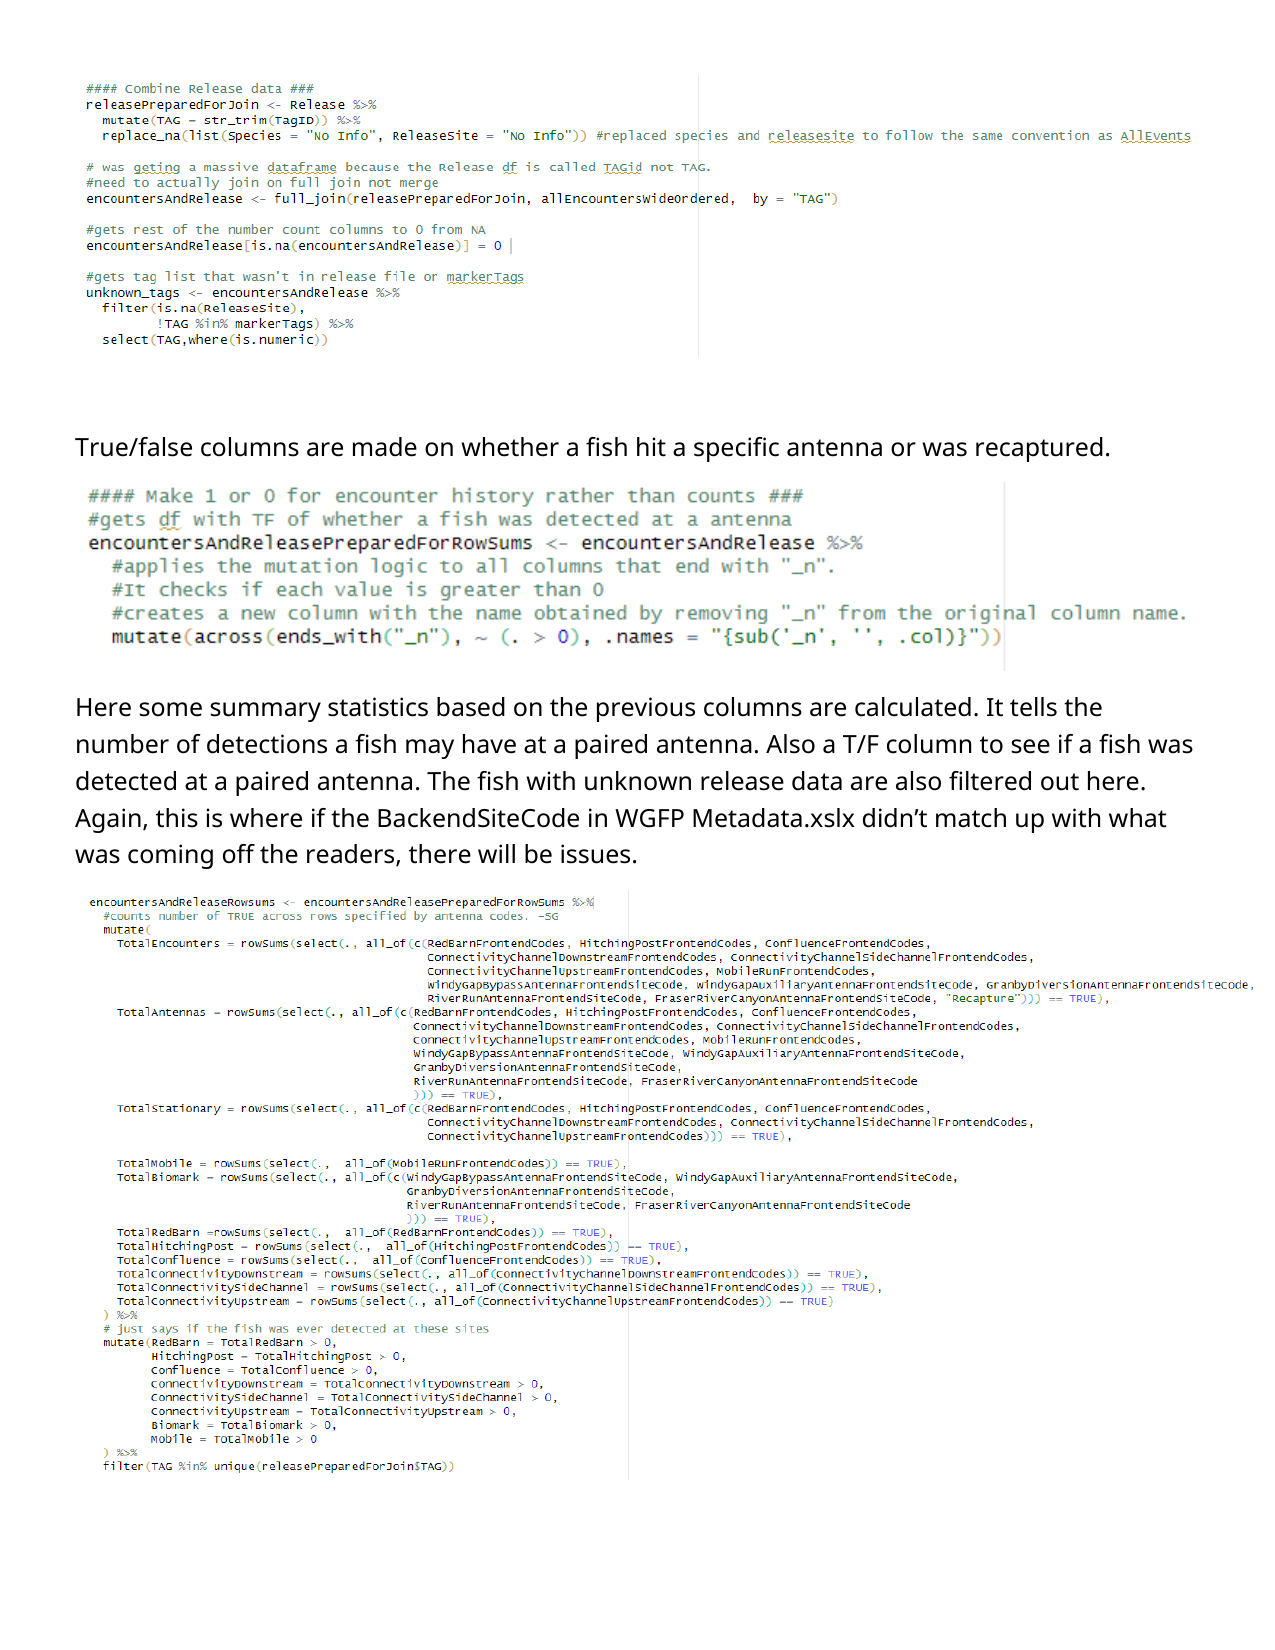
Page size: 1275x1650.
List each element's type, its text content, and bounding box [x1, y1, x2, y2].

picture [75, 482, 1200, 671]
picture [75, 75, 1200, 357]
text Here some summary statistics based on the previous columns are calculated. It tells the number of detections a fish may have at a paired antenna. Also a T/F column to see if a fish was detected at a paired antenna. The fish with unknown release data are also filtered out here. Again, this is where if the BackendSiteCode in WGFP Metadata.xslx didn’t match up with what was coming off the readers, there will be issues. [75, 690, 1200, 871]
text True/false columns are made on whether a fish hit a specific antenna or was recaptured. [75, 429, 1200, 463]
picture [75, 890, 1275, 1480]
